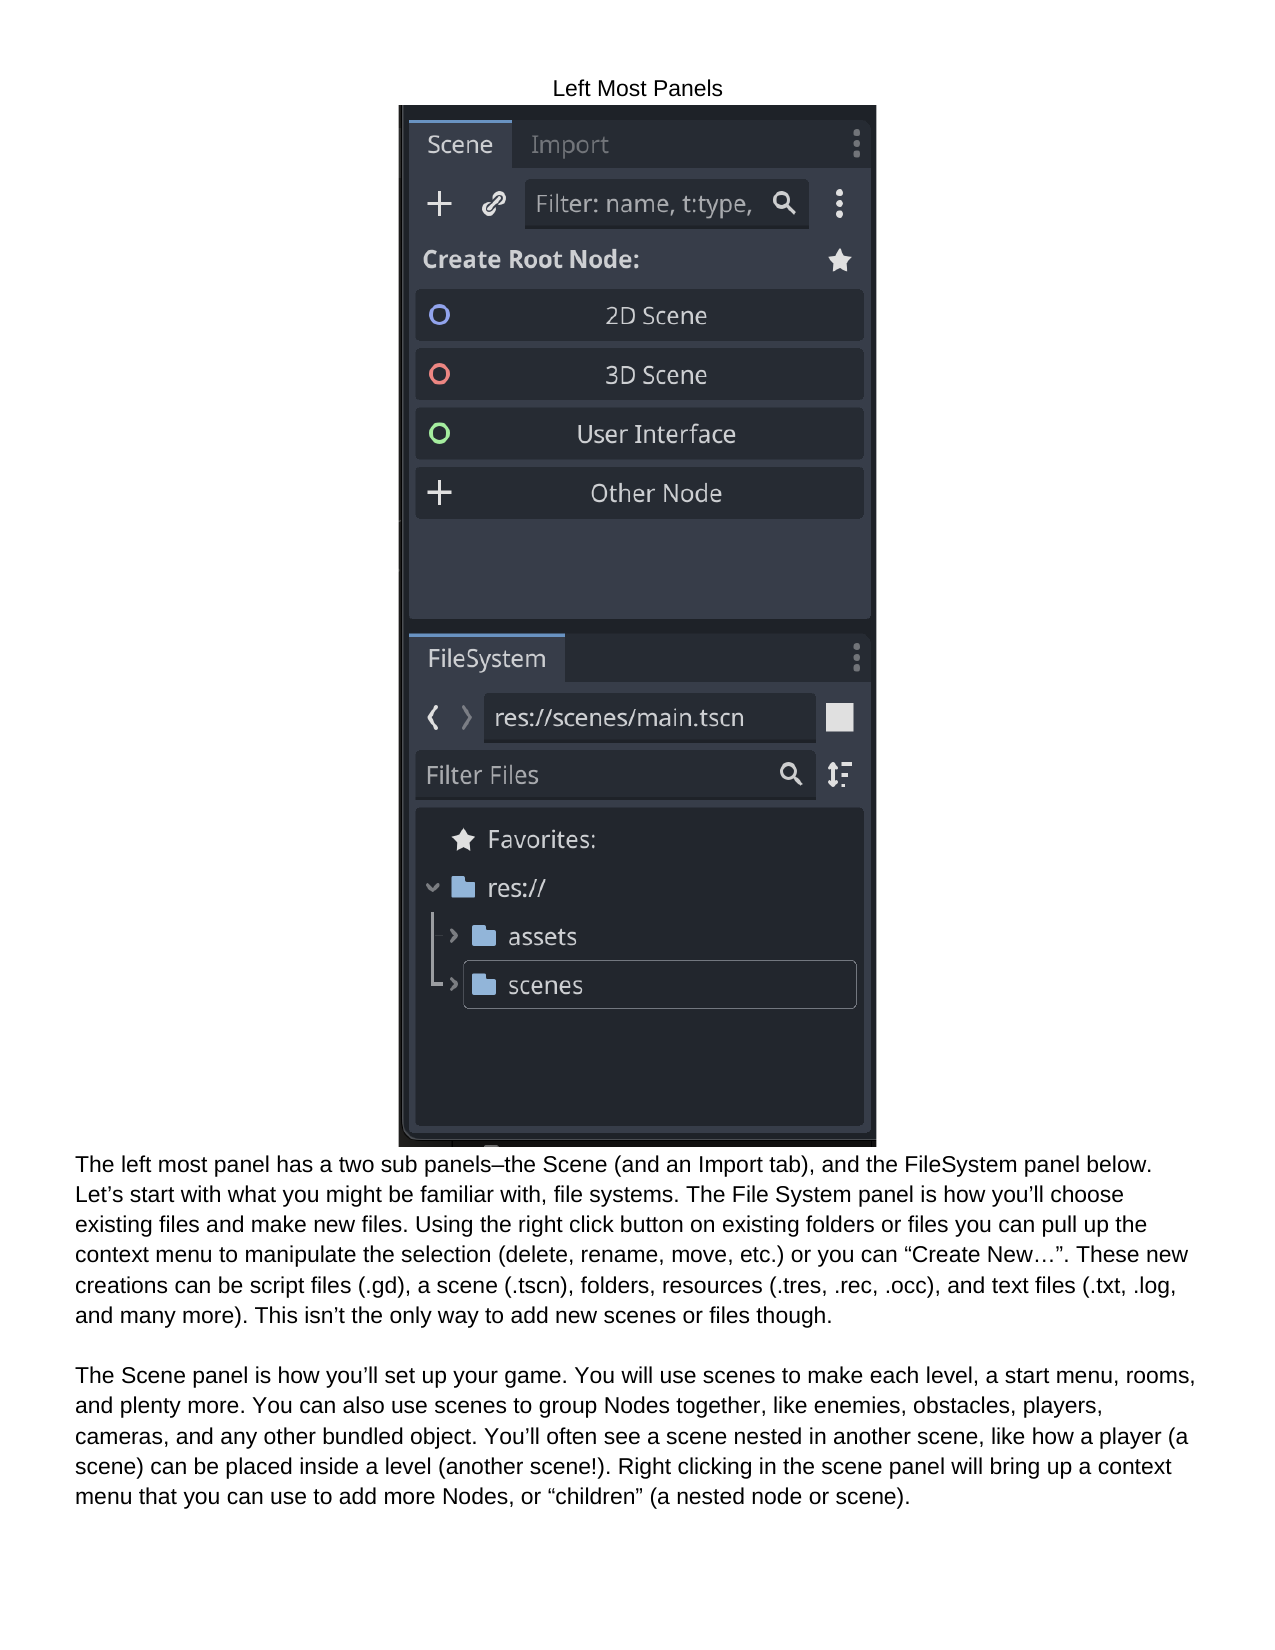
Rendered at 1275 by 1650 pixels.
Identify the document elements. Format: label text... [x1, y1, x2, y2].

picture [398, 105, 877, 1147]
text The Scene panel is how you’ll set up your game. You will use scenes to make each level, a start menu, rooms, and plenty more. You can also use scenes to group Nodes together, like enemies, obstacles, players, cameras, and any other bundled object. You’ll often see a scene nested in another scene, like how a player (a scene) can be placed inside a level (another scene!). Right clicking in the scene panel will bring up a context menu that you can use to add more Nodes, or “children” (a nested node or scene). [75, 1362, 1200, 1509]
text The left most panel has a two sub panels–the Scene (and an Import tab), and the FileSystem panel below. Let’s start with what you might be familiar with, file systems. The File System panel is how you’ll choose existing files and make new files. Using the right click button on existing folders or files you can pull up the context menu to manipulate the selection (delete, rename, move, etc.) or you can “Create New…”. These new creations can be script files (.gd), a scene (.tscn), folders, resources (.tres, .rec, .occ), and text files (.txt, .log, and many more). This isn’t the only way to add new scenes or files though. [75, 1151, 1200, 1328]
text Left Most Panels [75, 75, 1200, 101]
